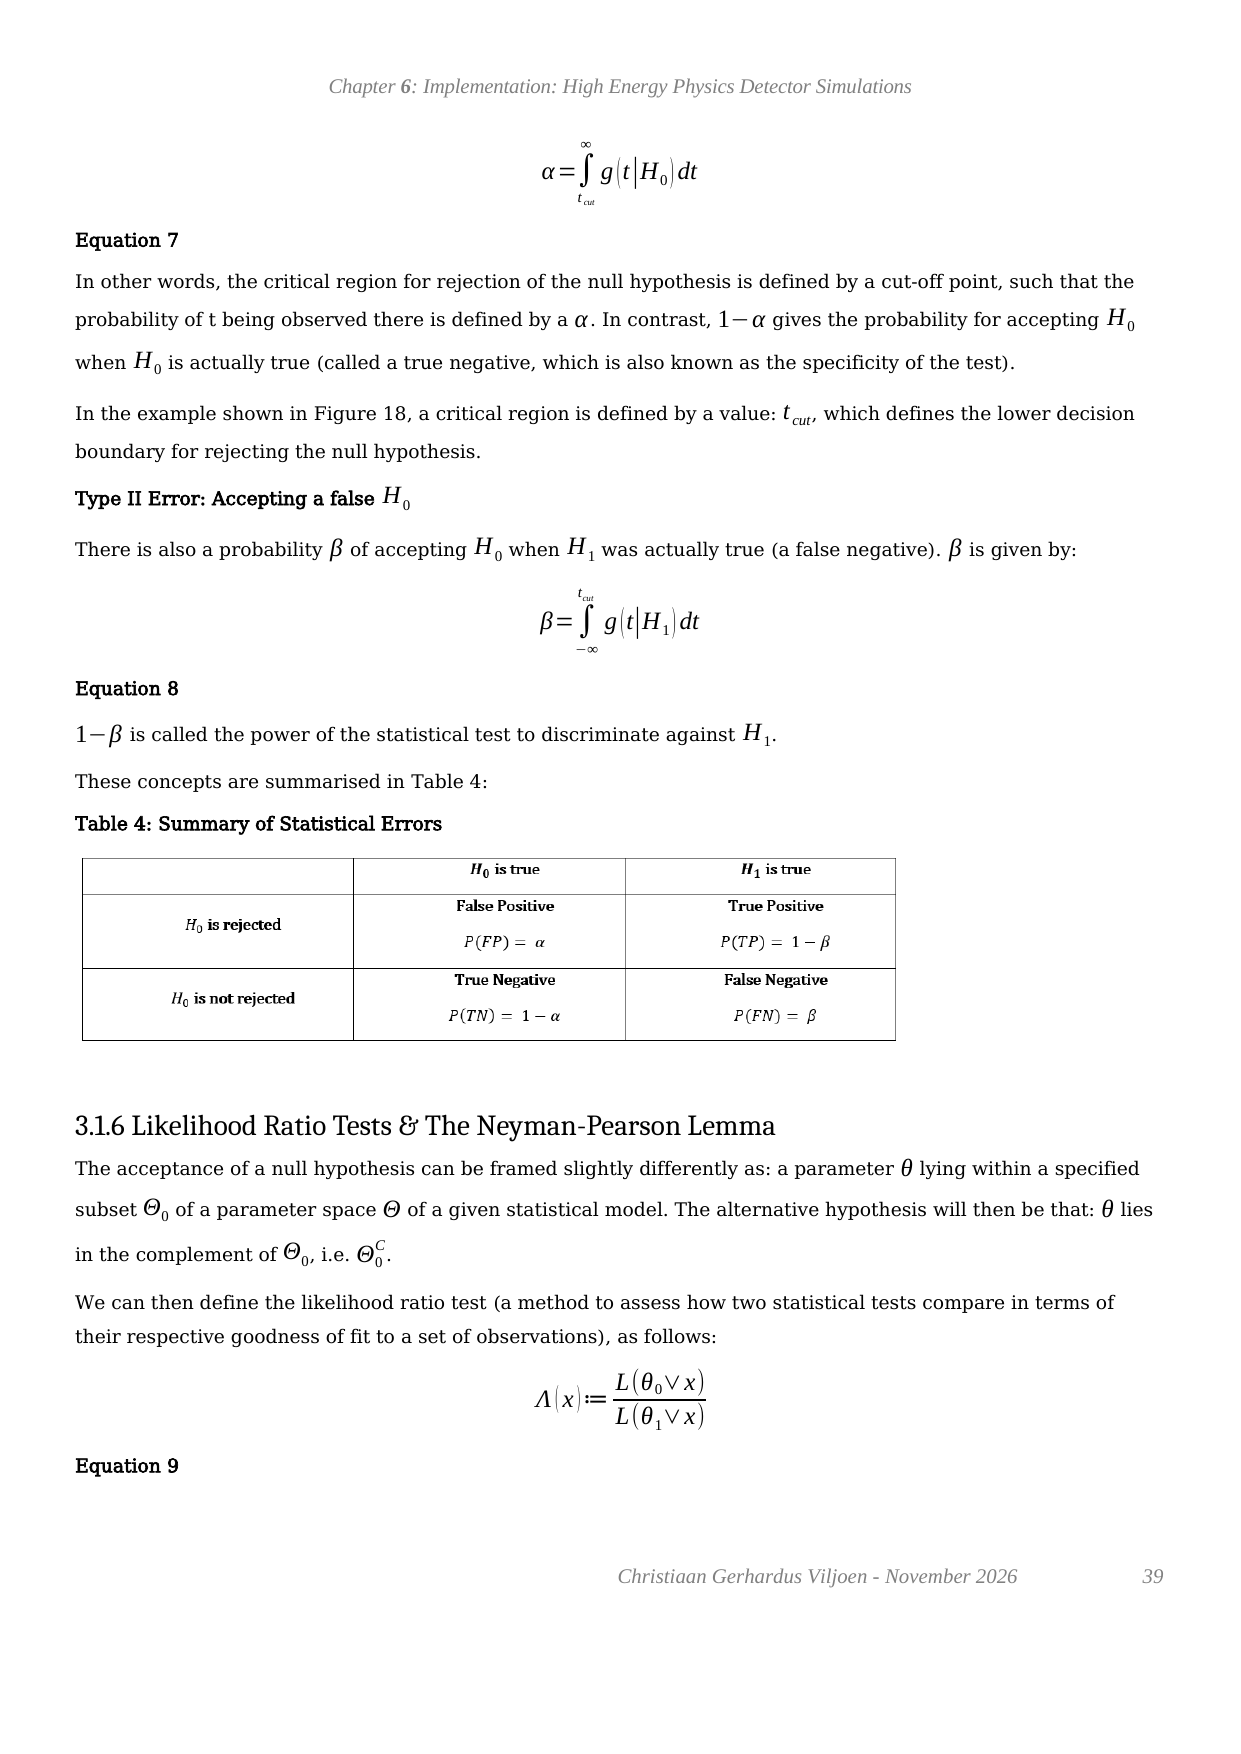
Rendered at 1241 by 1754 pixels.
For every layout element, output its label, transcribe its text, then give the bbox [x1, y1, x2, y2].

text We can then define the likelihood ratio test (a method to assess how two statistical tests compare in terms of their respective goodness of fit to a set of observations), as follows: [75, 1291, 1165, 1347]
text In other words, the critical region for rejection of the null hypothesis is defined by a cut-off point, such that the probability of t being observed there is defined by a . In contrast, gives the probability for accepting when is actually true (called a true negative, which is also known as the specificity of the test). [75, 270, 1165, 378]
text Type II Error: Accepting a false [75, 482, 1165, 513]
text These concepts are summarised in Table 4: [75, 769, 1165, 792]
subtitle Likelihood Ratio Tests & The Neyman-Pearson Lemma [75, 1109, 1165, 1142]
text There is also a probability of accepting when was actually true (a false negative). is given by: [75, 533, 1165, 564]
text In the example shown in Figure 18, a critical region is defined by a value: , which defines the lower decision boundary for rejecting the null hypothesis. [75, 397, 1165, 462]
picture [75, 853, 906, 1060]
text Table 4: Summary of Statistical Errors [75, 811, 1165, 834]
text The acceptance of a null hypothesis can be framed slightly differently as: a parameter lying within a specified subset of a parameter space of a given statistical model. The alternative hypothesis will then be that: lies in the complement of , i.e. . [75, 1155, 1165, 1271]
text Equation 9 [75, 1454, 1165, 1476]
text is called the power of the statistical test to discriminate against . [75, 718, 1165, 750]
text Equation 7 [75, 228, 1165, 250]
text Equation 8 [75, 676, 1165, 699]
